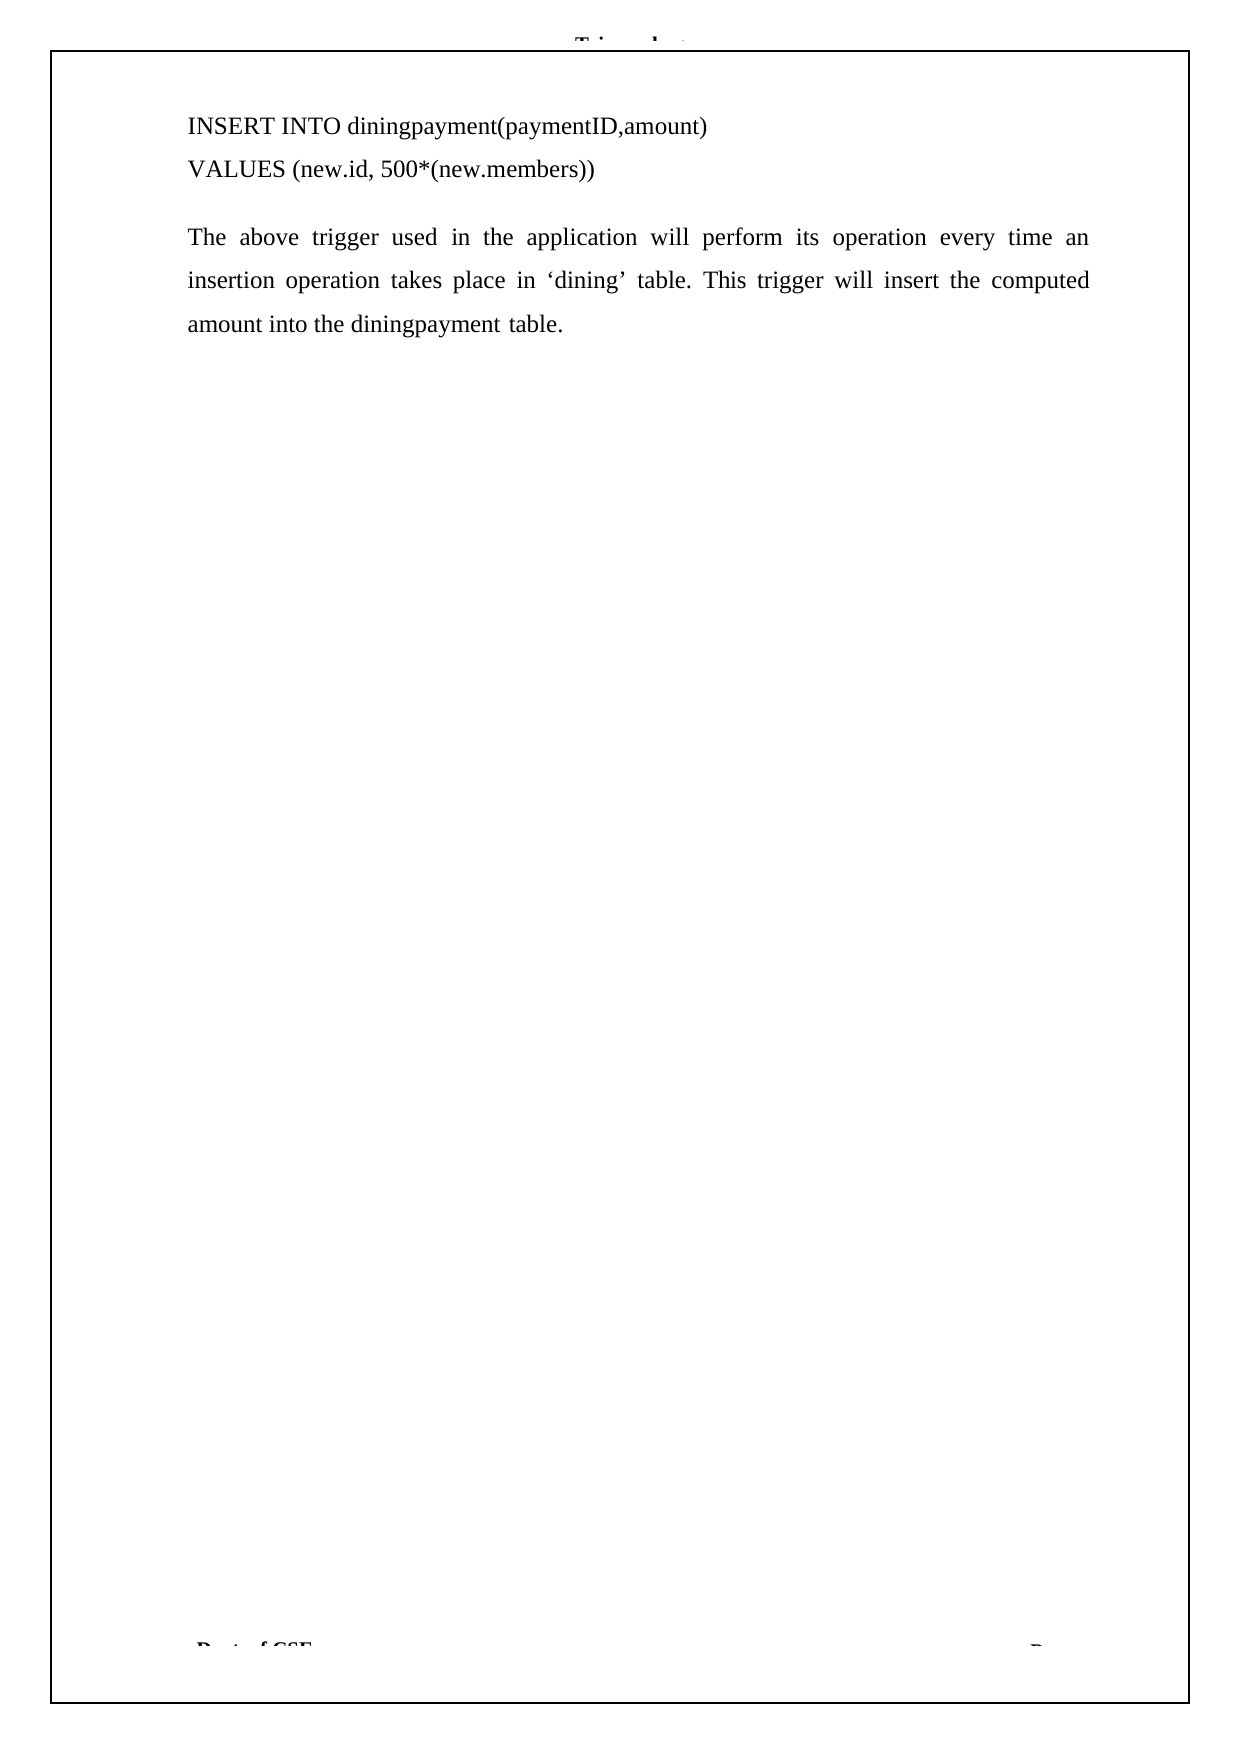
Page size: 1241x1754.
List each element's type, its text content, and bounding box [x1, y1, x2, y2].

text INSERT INTO diningpayment(paymentID,amount) VALUES (new.id, 500*(new.members)) [187, 111, 709, 183]
text The above trigger used in the application will perform its operation every time an insertion operation takes place in ‘dining’ table. This trigger will insert the computed amount into the diningpayment table. [187, 222, 1090, 338]
